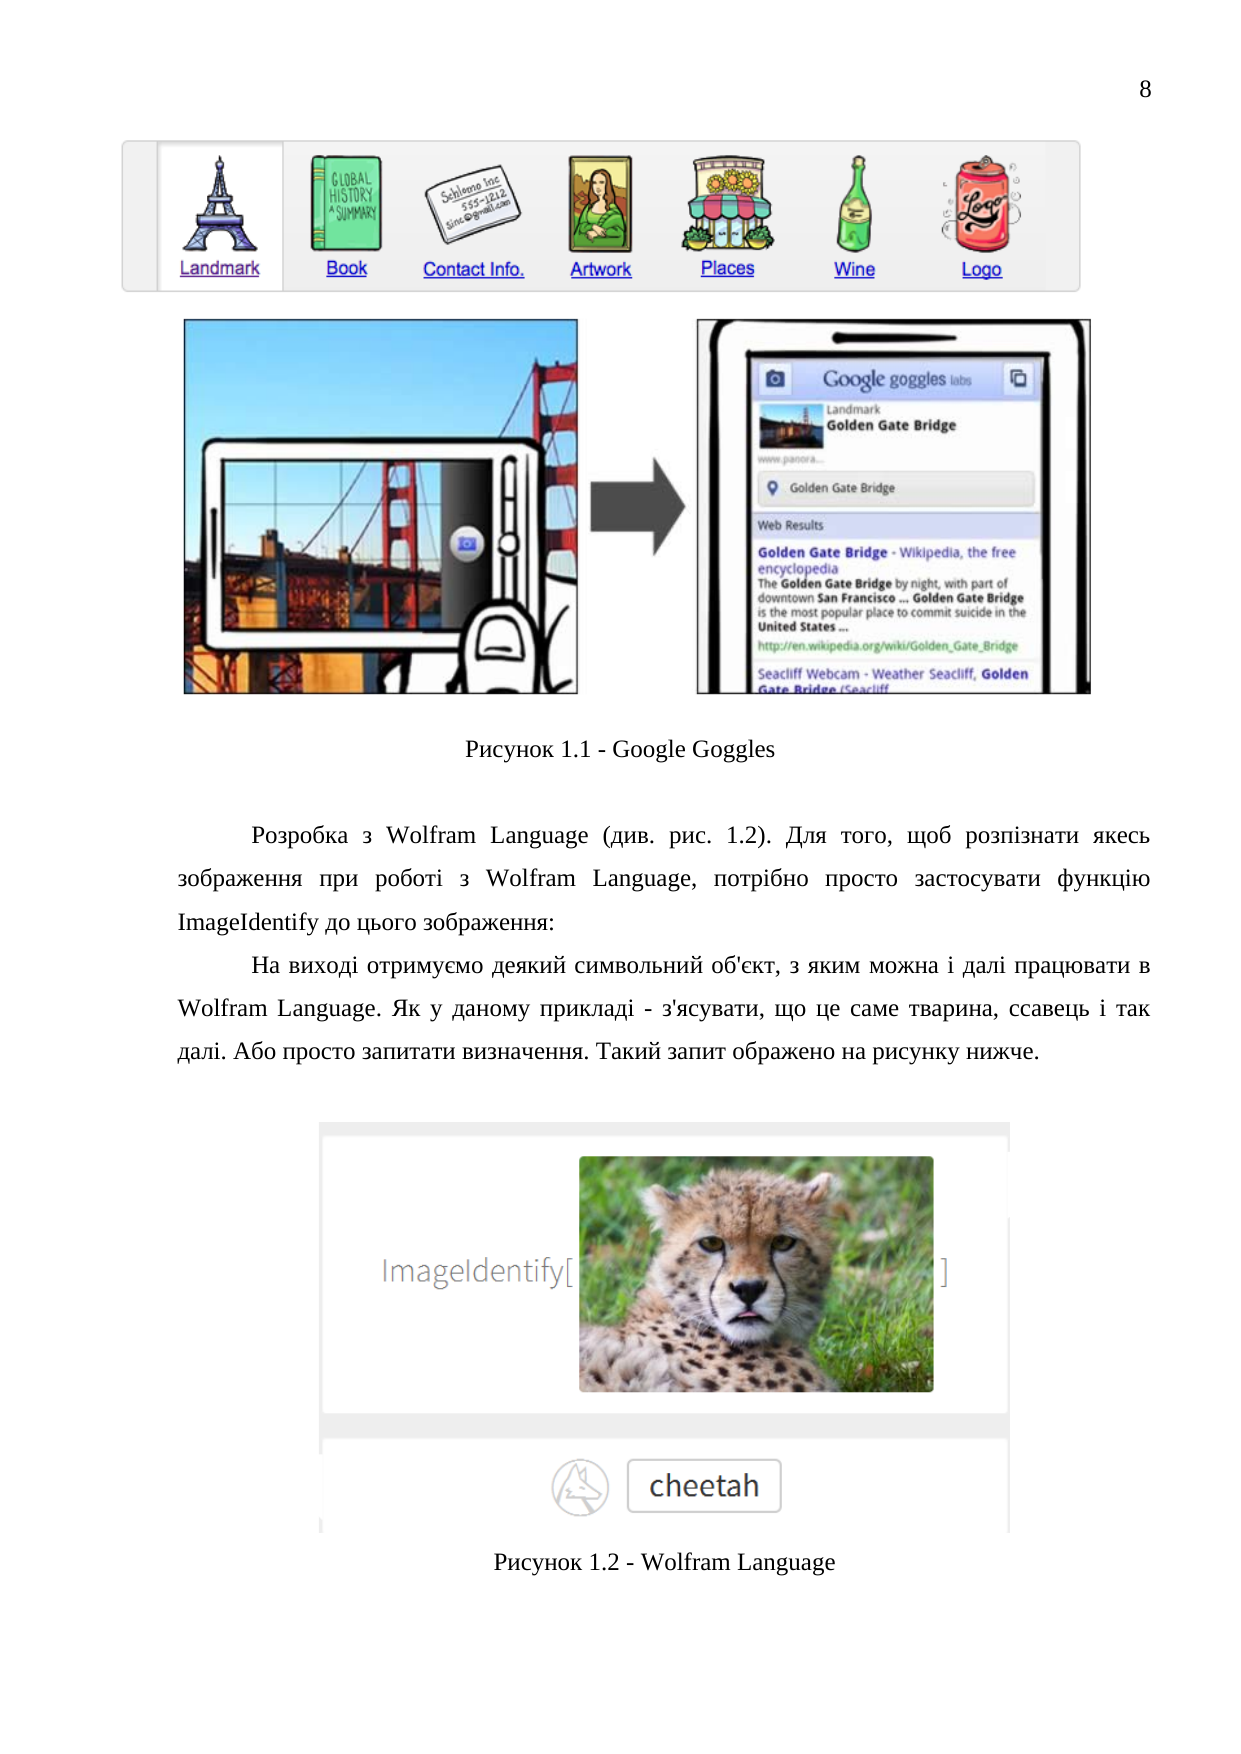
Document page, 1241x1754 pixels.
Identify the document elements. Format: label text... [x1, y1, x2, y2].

text Розробка з Wolfram Language (див. рис. 1.2). Для того, щоб розпізнати якесь зображення при роботі з Wolfram Language, потрібно просто застосувати функцію ImageIdentify до цього зображення: [177, 820, 1152, 935]
picture [318, 1122, 1010, 1533]
text На виході отримуємо деякий символьний об'єкт, з яким можна і далі працювати в Wolfram Language. Як у даному прикладі - з'ясувати, що це саме тварина, ссавець і так далі. Або просто запитати визначення. Такий запит ображено на рисунку нижче. [177, 950, 1152, 1065]
text Рисунок 1.2 - Wolfram Language [177, 1547, 1152, 1575]
picture [114, 131, 1126, 720]
